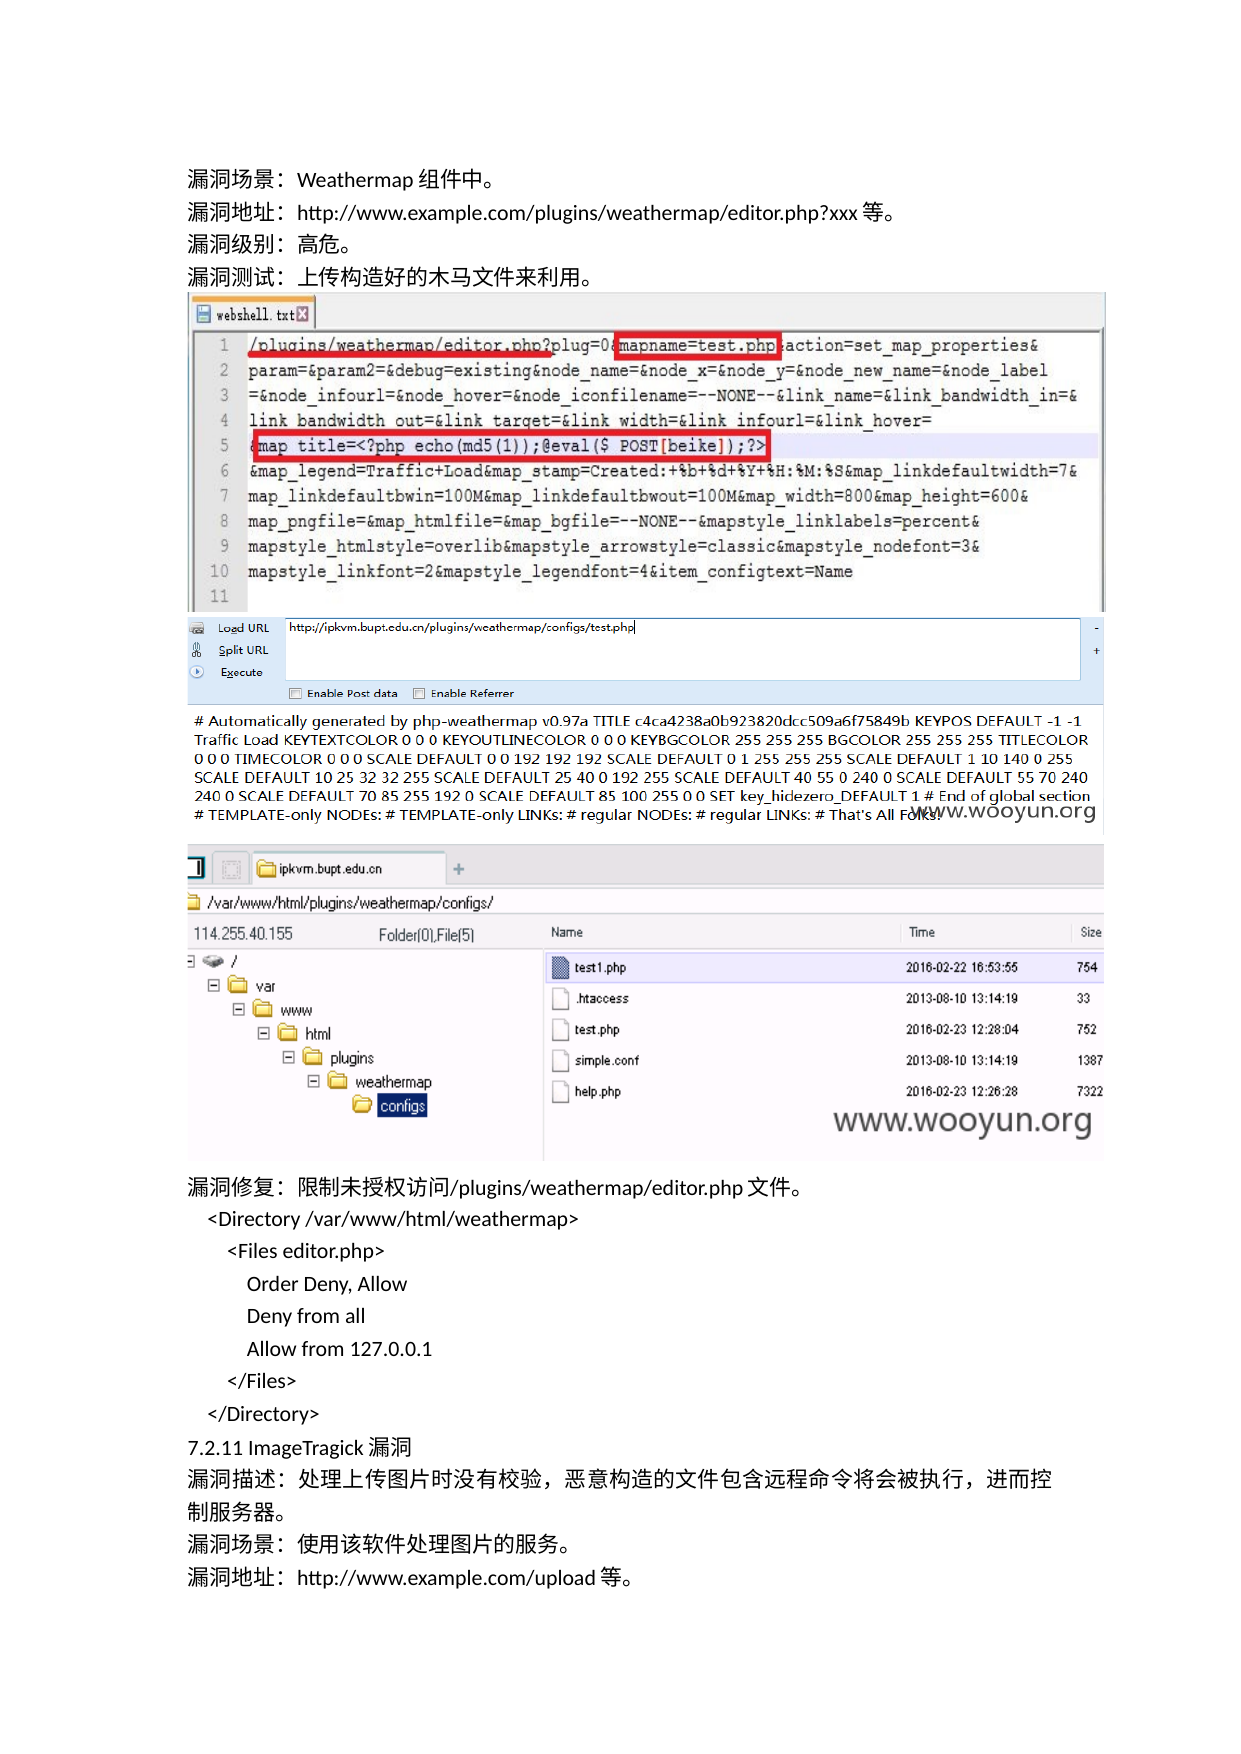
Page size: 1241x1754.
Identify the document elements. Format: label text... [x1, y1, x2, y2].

text 漏洞级别：高危。 [187, 227, 1053, 259]
text 漏洞地址：http://www.example.com/upload等。 [187, 1559, 1053, 1592]
text 漏洞场景：Weathermap组件中。 [187, 162, 1053, 194]
picture [187, 844, 1104, 1161]
text Allow from 127.0.0.1 [187, 1332, 1053, 1364]
text Order Deny, Allow [187, 1267, 1053, 1299]
text 漏洞地址：http://www.example.com/plugins/weathermap/editor.php?xxx等。 [187, 194, 1053, 227]
text <Directory /var/www/html/weathermap> [187, 1202, 1053, 1234]
text </Directory> [187, 1397, 1053, 1429]
text <Files editor.php> [187, 1234, 1053, 1267]
text 漏洞测试：上传构造好的木马文件来利用。 [187, 259, 1053, 292]
picture [187, 292, 1106, 612]
text Deny from all [187, 1299, 1053, 1332]
text 7.2.11 ImageTragick漏洞 [187, 1429, 1053, 1462]
text 漏洞描述：处理上传图片时没有校验，恶意构造的文件包含远程命令将会被执行，进而控制服务器。 [187, 1462, 1053, 1527]
picture [187, 617, 1104, 835]
text 漏洞修复：限制未授权访问/plugins/weathermap/editor.php文件。 [187, 1169, 1053, 1202]
text </Files> [187, 1364, 1053, 1397]
text 漏洞场景：使用该软件处理图片的服务。 [187, 1527, 1053, 1559]
